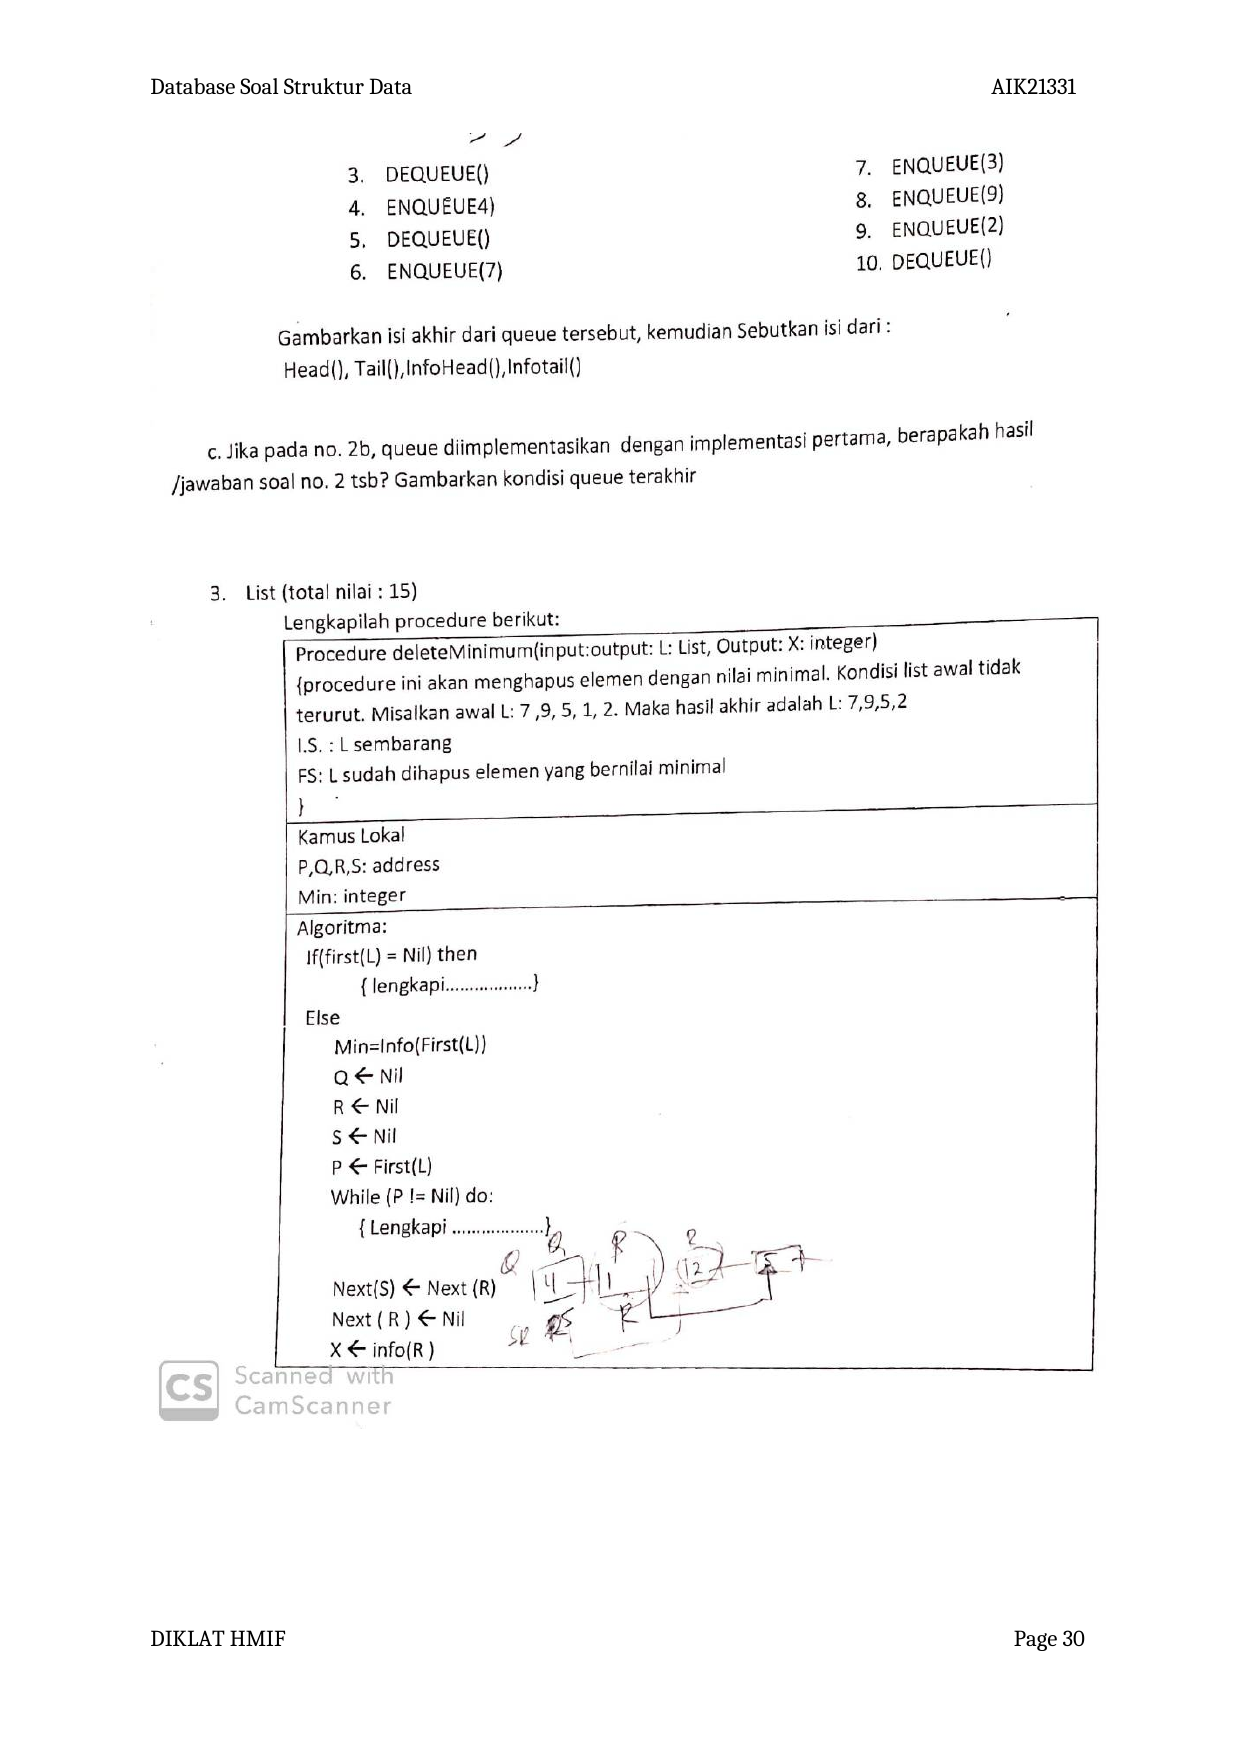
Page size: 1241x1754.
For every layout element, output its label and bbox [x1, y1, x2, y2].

picture [150, 133, 1112, 1429]
